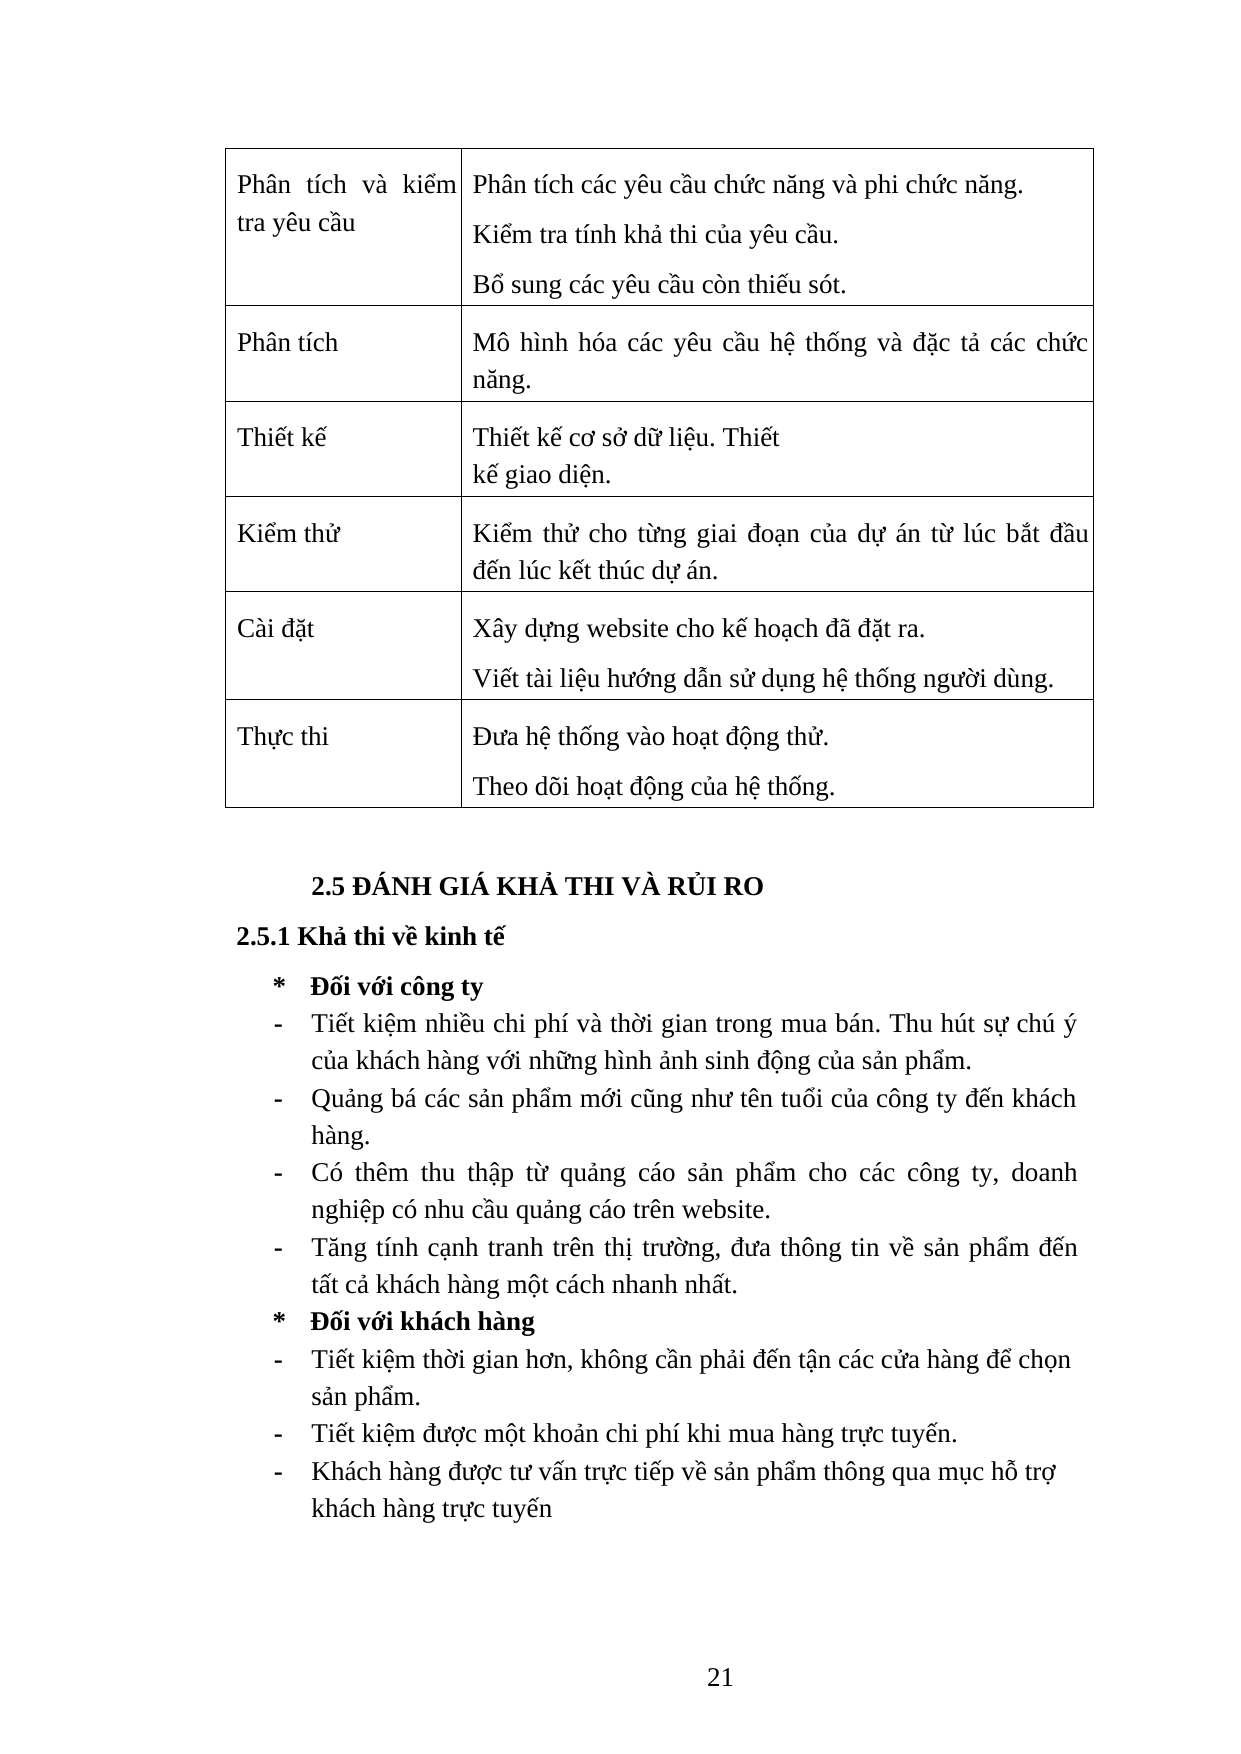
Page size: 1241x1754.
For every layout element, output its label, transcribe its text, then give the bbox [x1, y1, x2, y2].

table_cell Thiết kế [226, 402, 461, 496]
list Có thêm thu thập từ quảng cáo sản phẩm cho các công ty, doanh nghiệp có nhu cầu quảng cáo trên website. [274, 1156, 1078, 1225]
table_cell Phân tích [226, 306, 461, 401]
table_cell Kiểm thử [226, 497, 461, 591]
list Đối với khách hàng [272, 1305, 1092, 1337]
table_cell Đưa hệ thống vào hoạt động thử. Theo dõi hoạt động của hệ thống. [462, 700, 1093, 807]
table_cell Xây dựng website cho kế hoạch đã đặt ra. Viết tài liệu hướng dẫn sử dụng hệ thống người dùng. [462, 592, 1093, 699]
list Tăng tính cạnh tranh trên thị trường, đưa thông tin về sản phẩm đến tất cả khách hàng một cách nhanh nhất. [274, 1231, 1078, 1299]
table_cell Thiết kế cơ sở dữ liệu. Thiết kế giao diện. [462, 402, 1093, 496]
list Tiết kiệm thời gian hơn, không cần phải đến tận các cửa hàng để chọn sản phẩm. [274, 1343, 1091, 1411]
subtitle 2.5.1 Khả thi về kinh tế [236, 920, 1092, 951]
table_cell Kiểm thử cho từng giai đoạn của dự án từ lúc bắt đầu đến lúc kết thúc dự án. [462, 497, 1093, 591]
list Tiết kiệm được một khoản chi phí khi mua hàng trực tuyến. [274, 1417, 1091, 1448]
list Khách hàng được tư vấn trực tiếp về sản phẩm thông qua mục hỗ trợ khách hàng trực tuyến [274, 1454, 1091, 1523]
table_cell Thực thi [226, 700, 461, 807]
list Tiết kiệm nhiều chi phí và thời gian trong mua bán. Thu hút sự chú ý của khách hàng với những hình ảnh sinh động của sản phẩm. [274, 1007, 1078, 1076]
table_cell Mô hình hóa các yêu cầu hệ thống và đặc tả các chức năng. [462, 306, 1093, 401]
table_cell Phân tích các yêu cầu chức năng và phi chức năng. Kiểm tra tính khả thi của yêu cầu. Bổ sung các yêu cầu còn thiếu sót. [462, 149, 1093, 305]
list Quảng bá các sản phẩm mới cũng như tên tuổi của công ty đến khách hàng. [274, 1082, 1078, 1150]
table_cell Phân tích và kiểm tra yêu cầu [226, 149, 461, 305]
subtitle 2.5 ĐÁNH GIÁ KHẢ THI VÀ RỦI RO [311, 870, 1092, 901]
list Đối với công ty [272, 970, 1092, 1001]
table_cell Cài đặt [226, 592, 461, 699]
